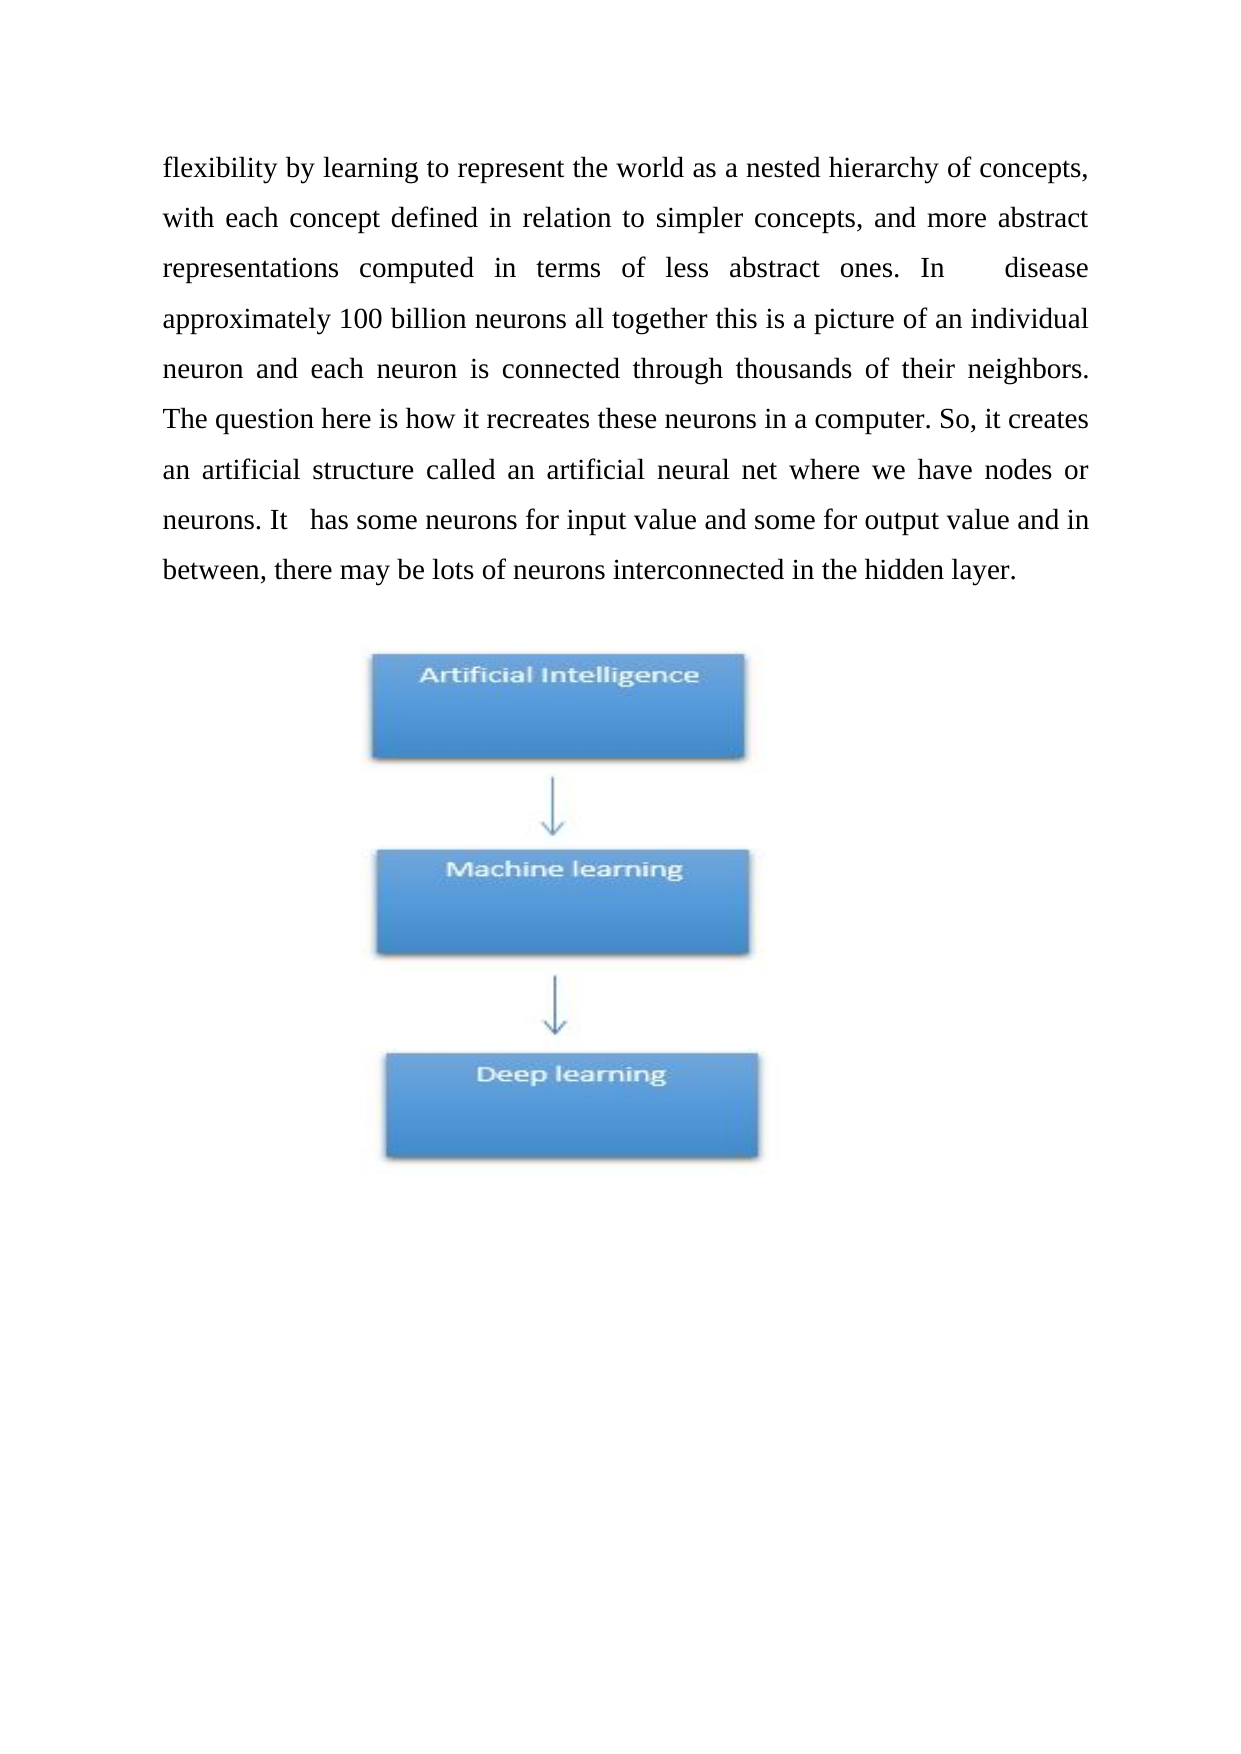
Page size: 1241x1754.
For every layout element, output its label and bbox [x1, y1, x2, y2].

text [162, 150, 1090, 586]
picture [325, 623, 816, 1199]
